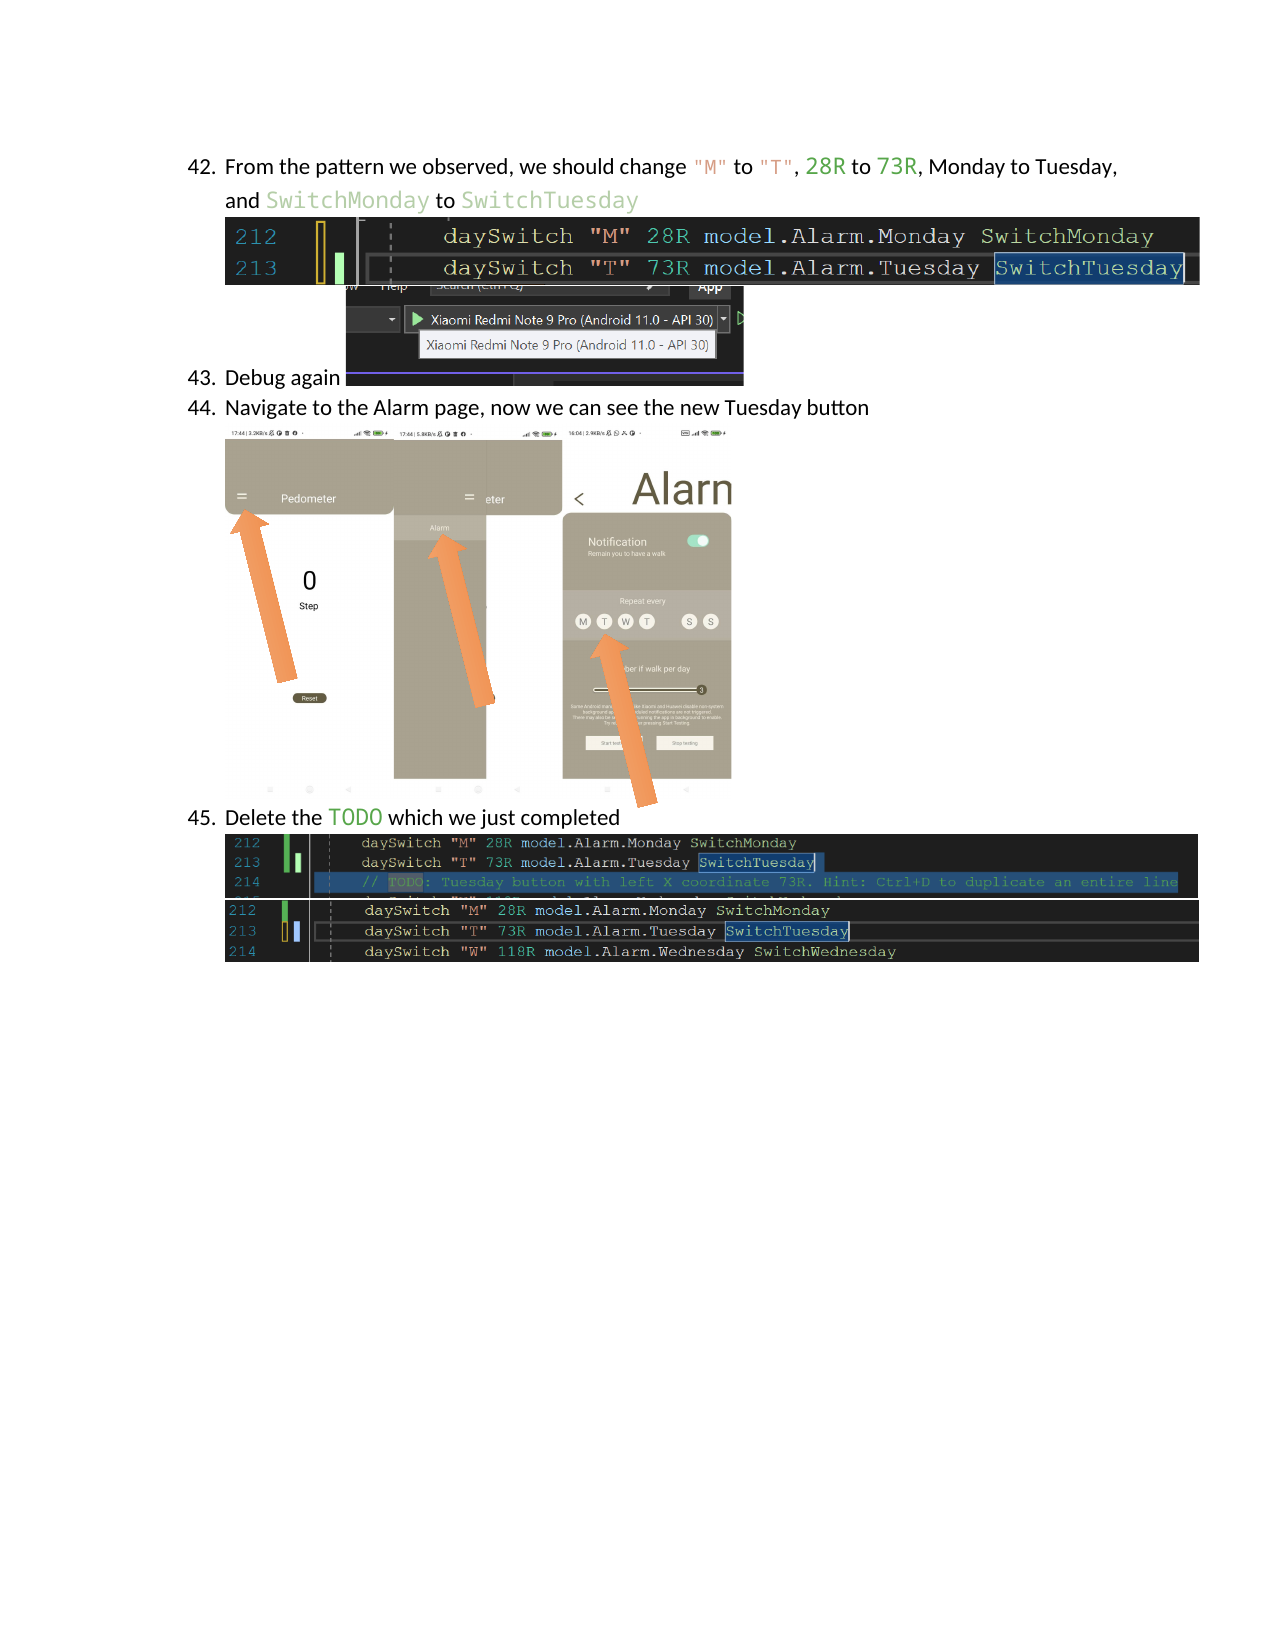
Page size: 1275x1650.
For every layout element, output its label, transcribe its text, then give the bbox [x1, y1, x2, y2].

picture [345, 286, 744, 386]
picture [225, 900, 1199, 962]
picture [225, 834, 1198, 898]
picture [225, 217, 1200, 285]
picture [225, 423, 732, 799]
